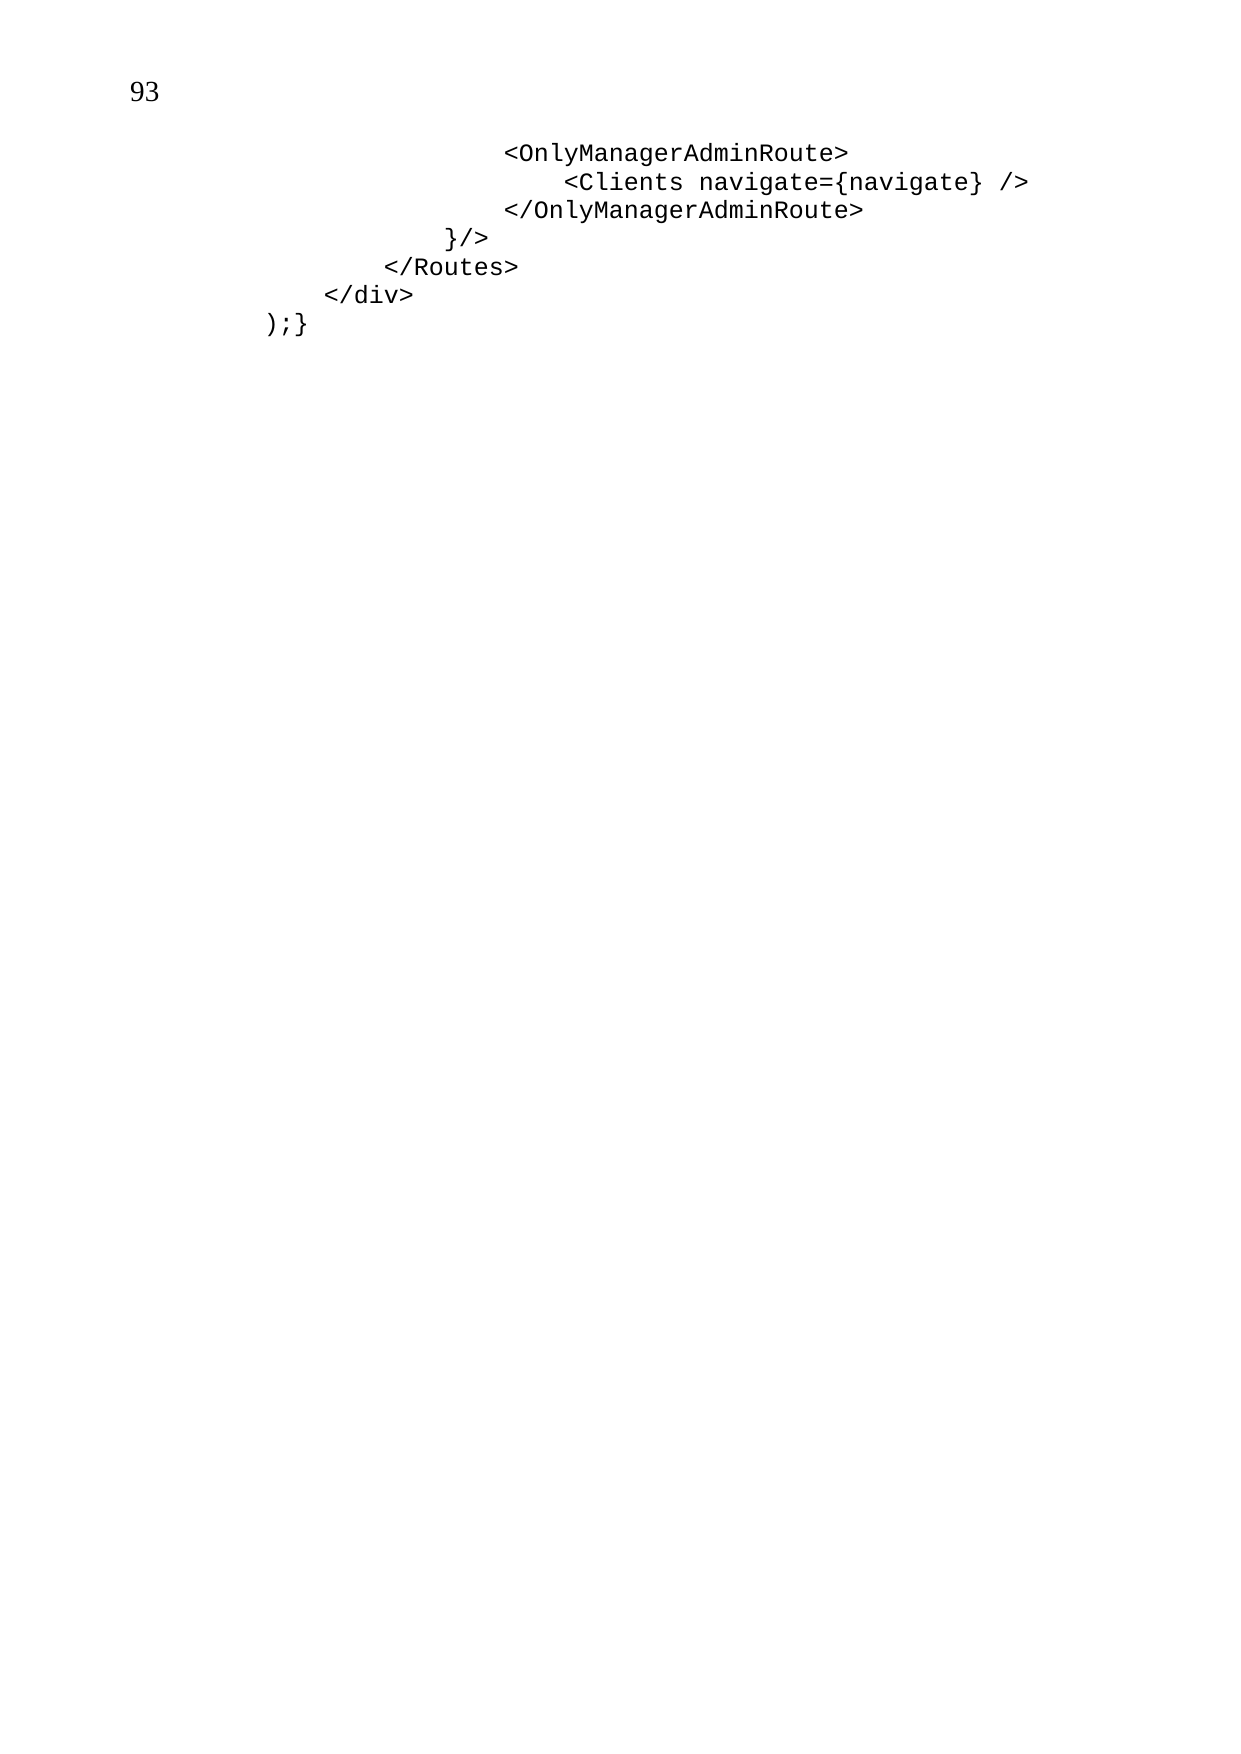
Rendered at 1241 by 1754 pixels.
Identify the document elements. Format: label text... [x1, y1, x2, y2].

text <Clients navigate={navigate} /> [130, 169, 1187, 198]
text );} [130, 311, 1187, 339]
text </Routes> [130, 254, 1187, 283]
text </div> [130, 283, 1187, 311]
text }/> [130, 226, 1187, 254]
text </OnlyManagerAdminRoute> [130, 198, 1187, 226]
text <OnlyManagerAdminRoute> [130, 141, 1187, 169]
